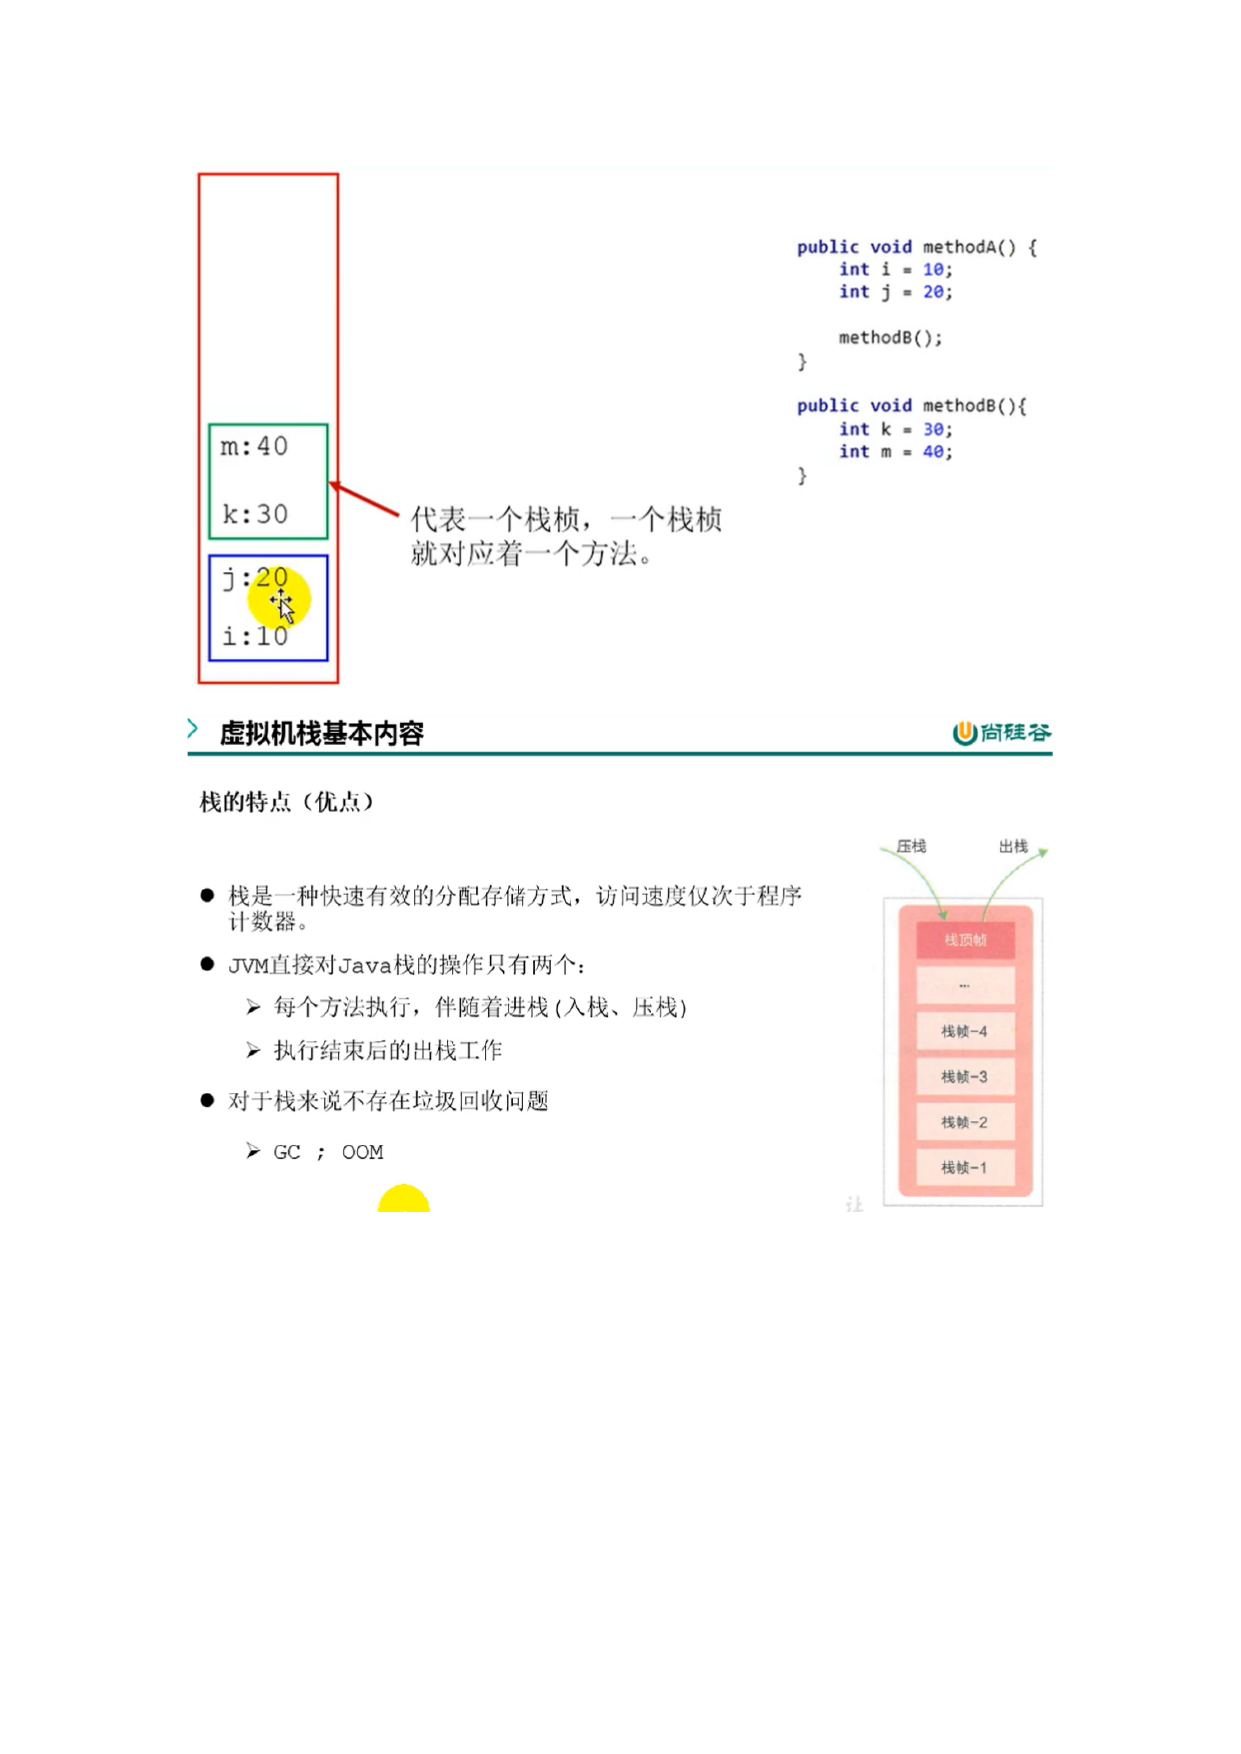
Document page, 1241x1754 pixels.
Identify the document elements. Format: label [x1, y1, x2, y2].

picture [187, 162, 1053, 694]
picture [187, 714, 1053, 1212]
